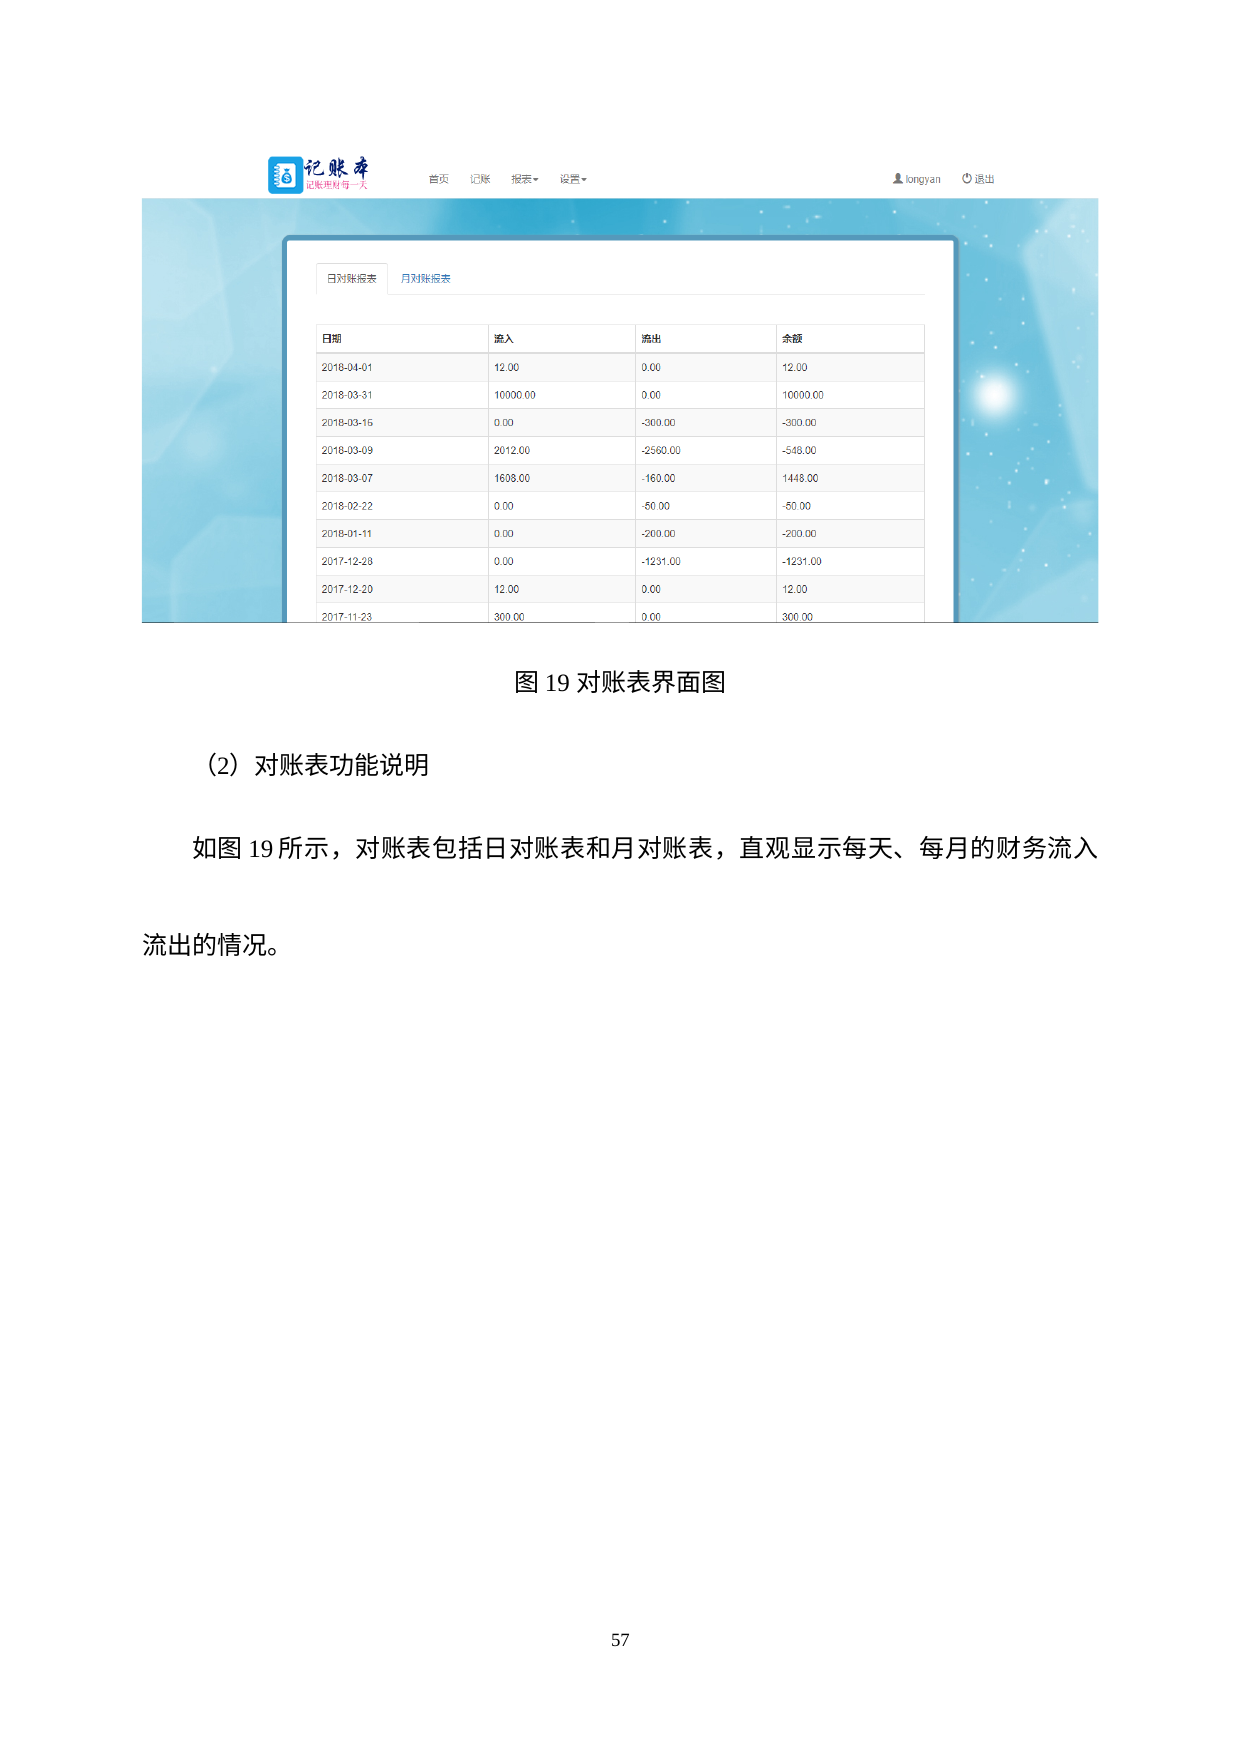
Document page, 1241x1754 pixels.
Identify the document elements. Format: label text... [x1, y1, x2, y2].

picture [141, 145, 1099, 623]
text （2）对账表功能说明 [142, 731, 1098, 796]
text 如图19所示，对账表包括日对账表和月对账表，直观显示每天、每月的财务流入流出的情况。 [142, 814, 1098, 976]
text 图19 对账表界面图 [142, 648, 1098, 713]
